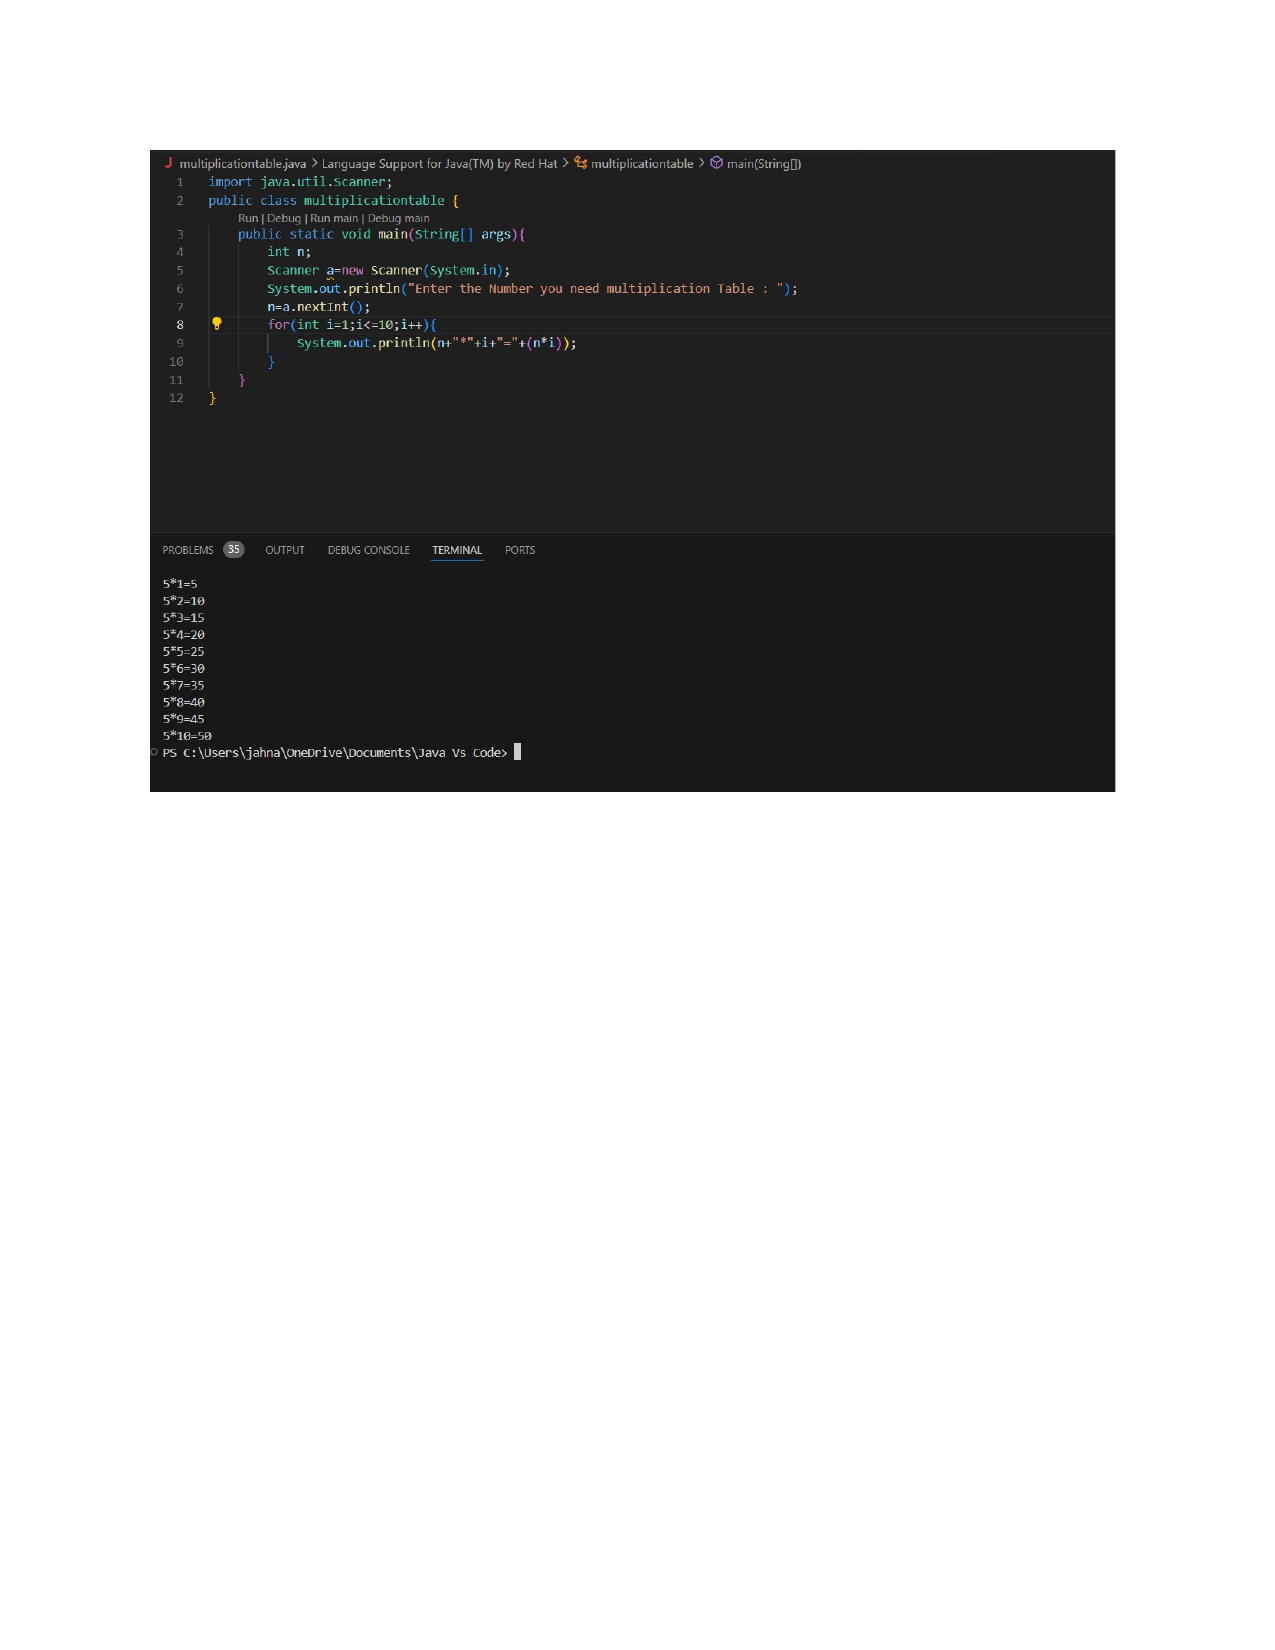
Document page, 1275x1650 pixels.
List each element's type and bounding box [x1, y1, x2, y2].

picture [150, 150, 1116, 792]
